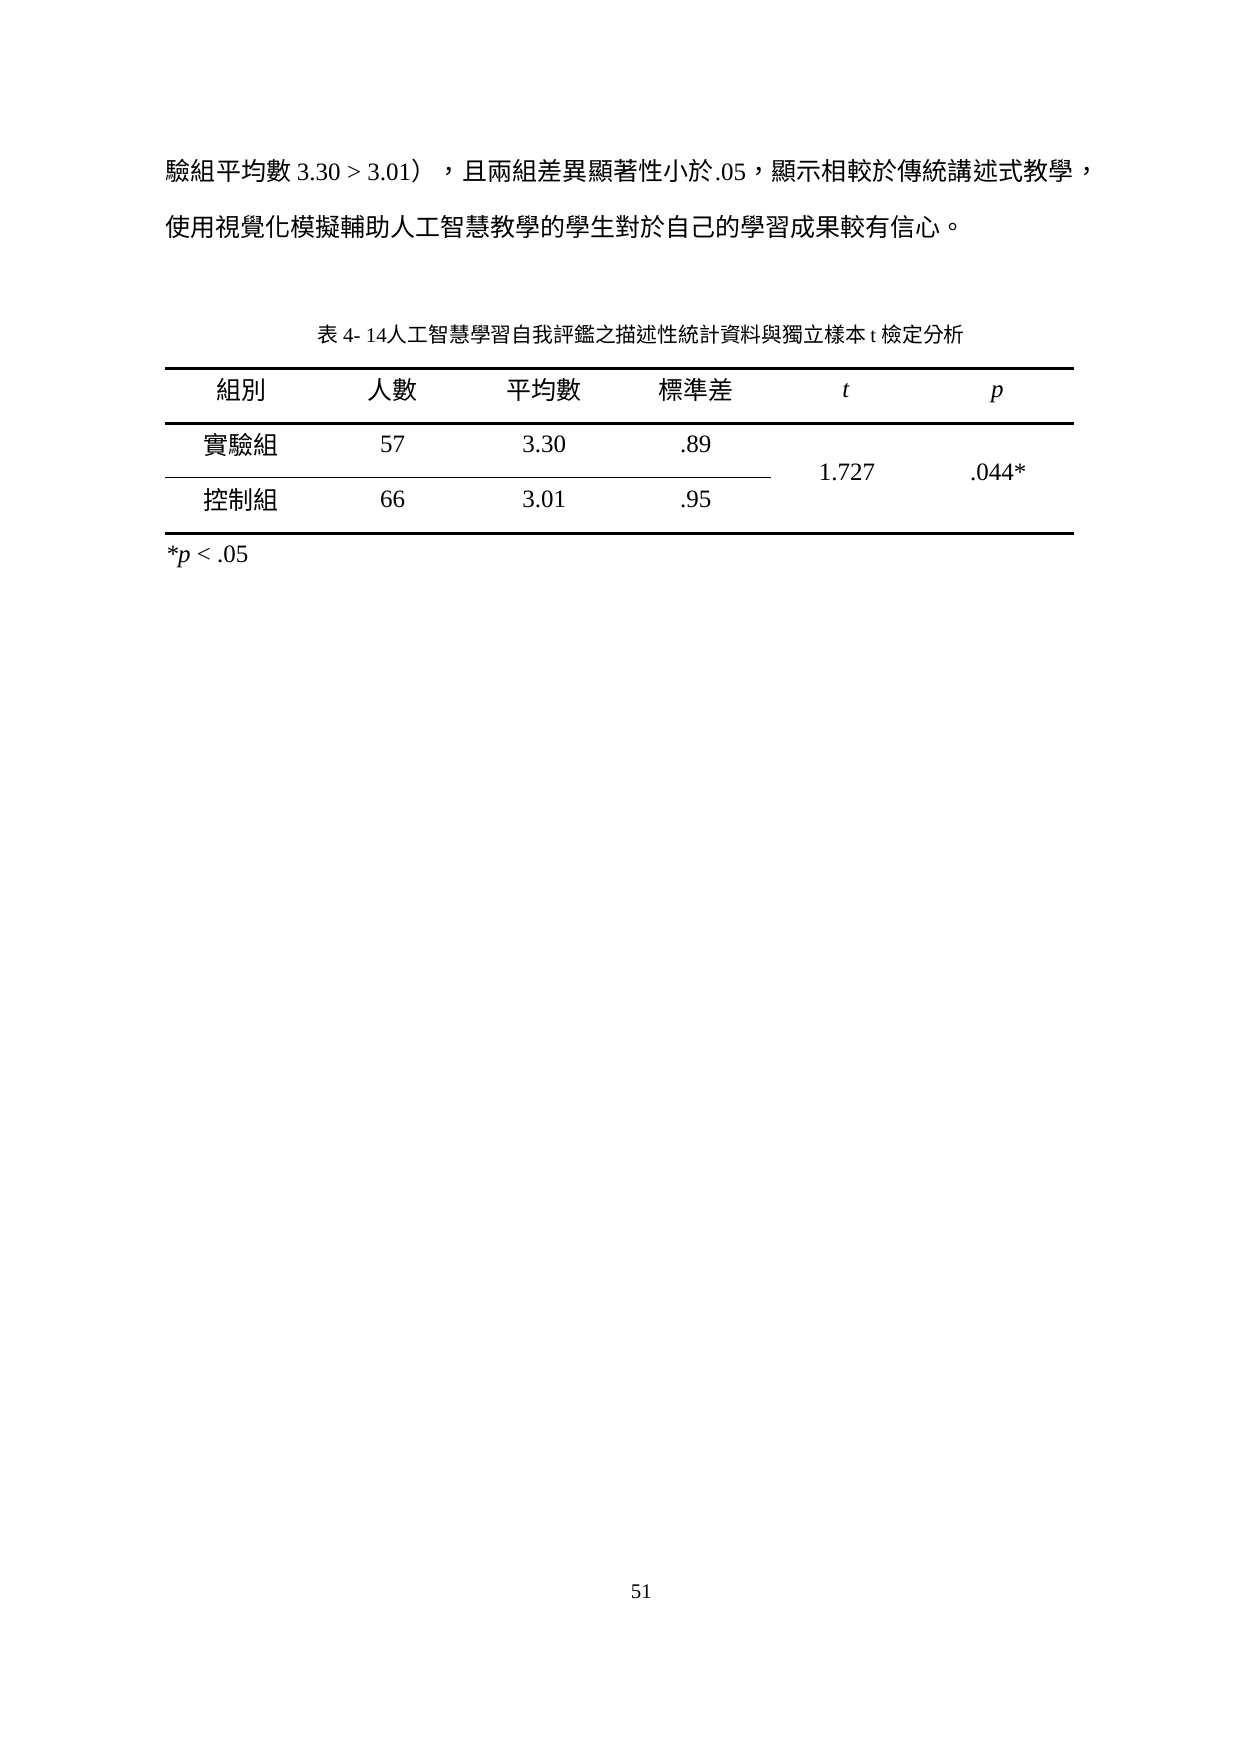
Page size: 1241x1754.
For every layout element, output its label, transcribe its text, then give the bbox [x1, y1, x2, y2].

table_cell 57 [317, 425, 468, 477]
table_header 人數 [317, 370, 468, 422]
text *p < .05 [165, 535, 1075, 572]
table_cell 3.01 [468, 478, 619, 532]
table_header t [771, 370, 922, 422]
table_header 標準差 [620, 370, 771, 422]
table_cell 控制組 [165, 478, 317, 532]
table_cell 1.727 [771, 425, 922, 532]
table_header 平均數 [468, 370, 619, 422]
table_header p [923, 370, 1074, 422]
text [165, 151, 1075, 244]
table_cell 實驗組 [165, 425, 317, 477]
table_cell 3.30 [468, 425, 619, 477]
table_cell 66 [317, 478, 468, 532]
table_header 組別 [165, 370, 317, 422]
text 表 4- 14人工智慧學習自我評鑑之描述性統計資料與獨立樣本 t 檢定分析 [165, 314, 1075, 352]
table_cell .89 [620, 425, 771, 477]
table_cell .95 [620, 478, 771, 532]
table_cell .044* [923, 425, 1074, 532]
